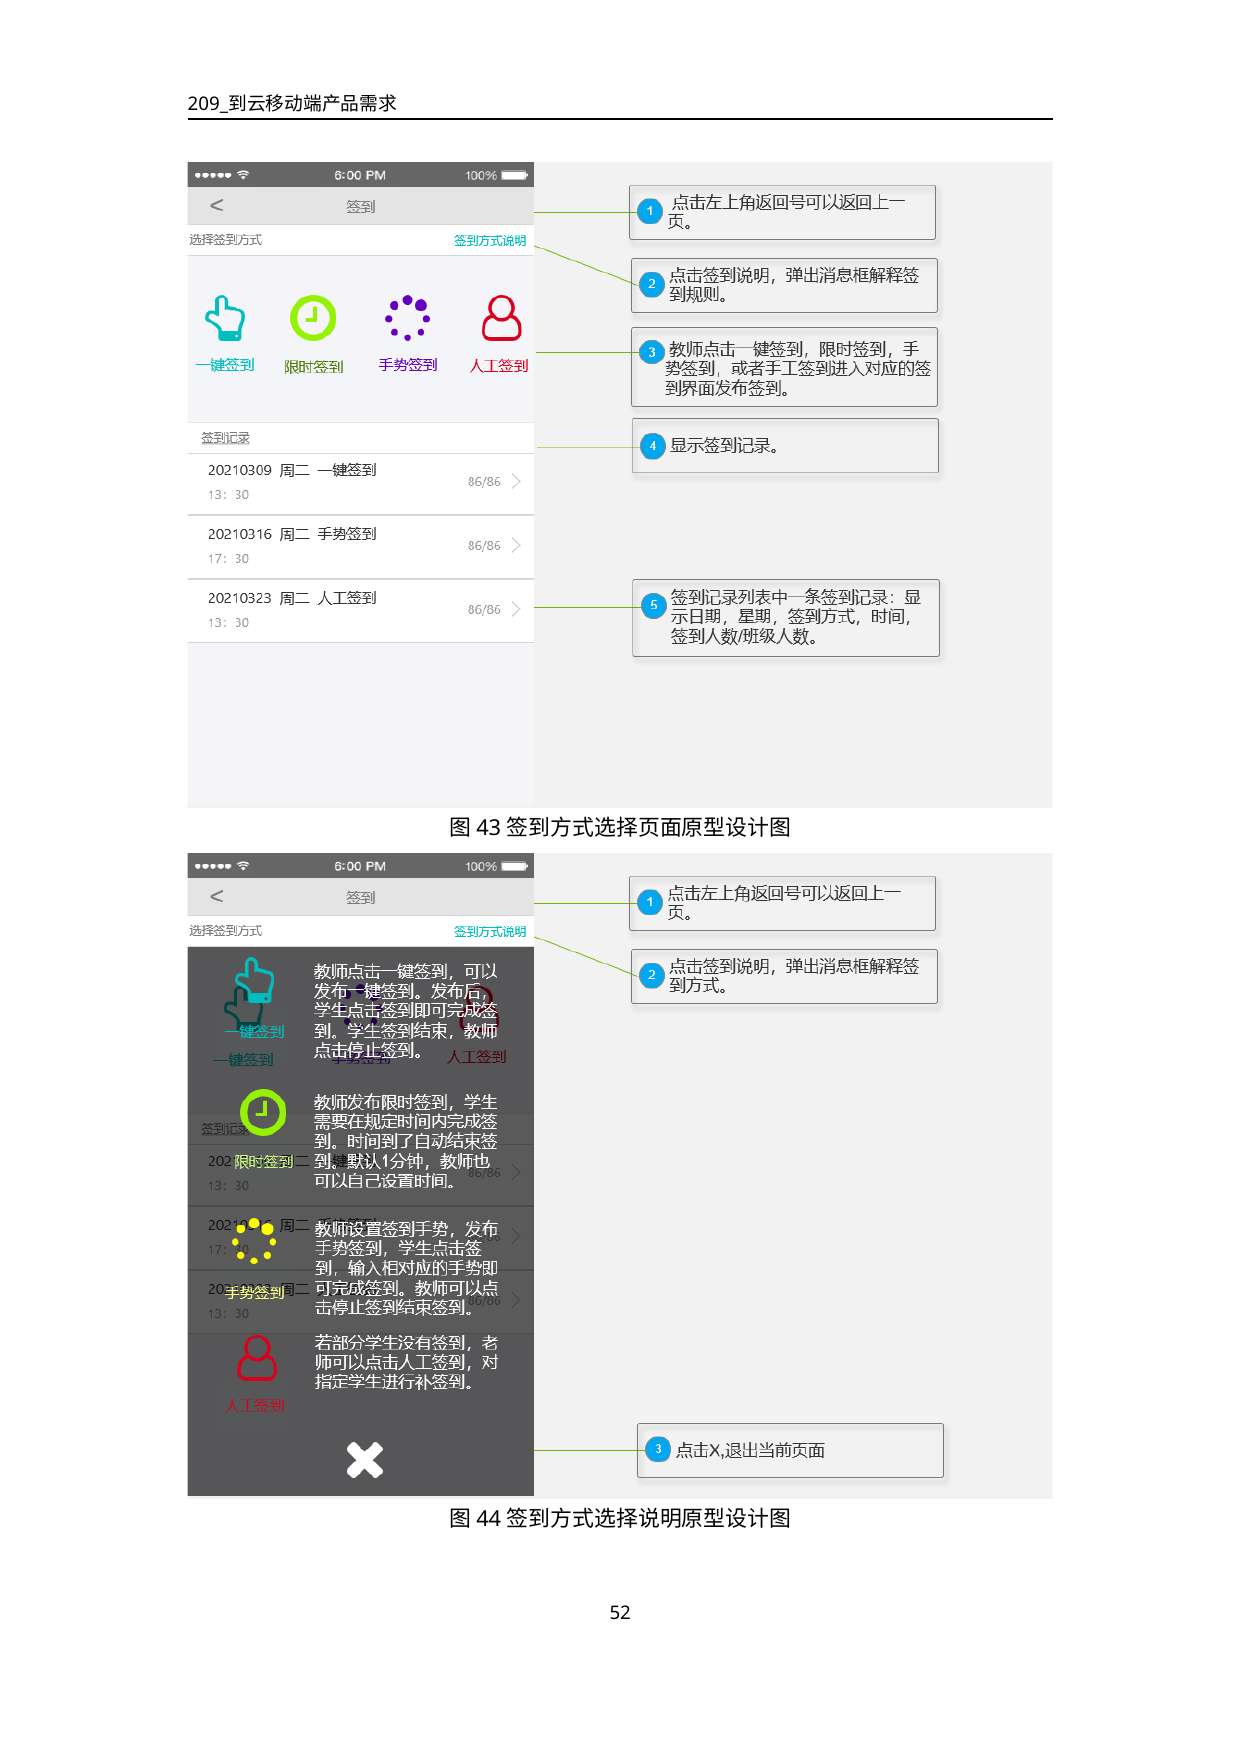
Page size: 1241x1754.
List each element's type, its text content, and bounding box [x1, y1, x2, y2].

picture [187, 161, 1053, 808]
picture [187, 852, 1053, 1499]
text 图 43 签到方式选择页面原型设计图 [187, 810, 1053, 842]
text 图 44 签到方式选择说明原型设计图 [187, 1501, 1053, 1533]
